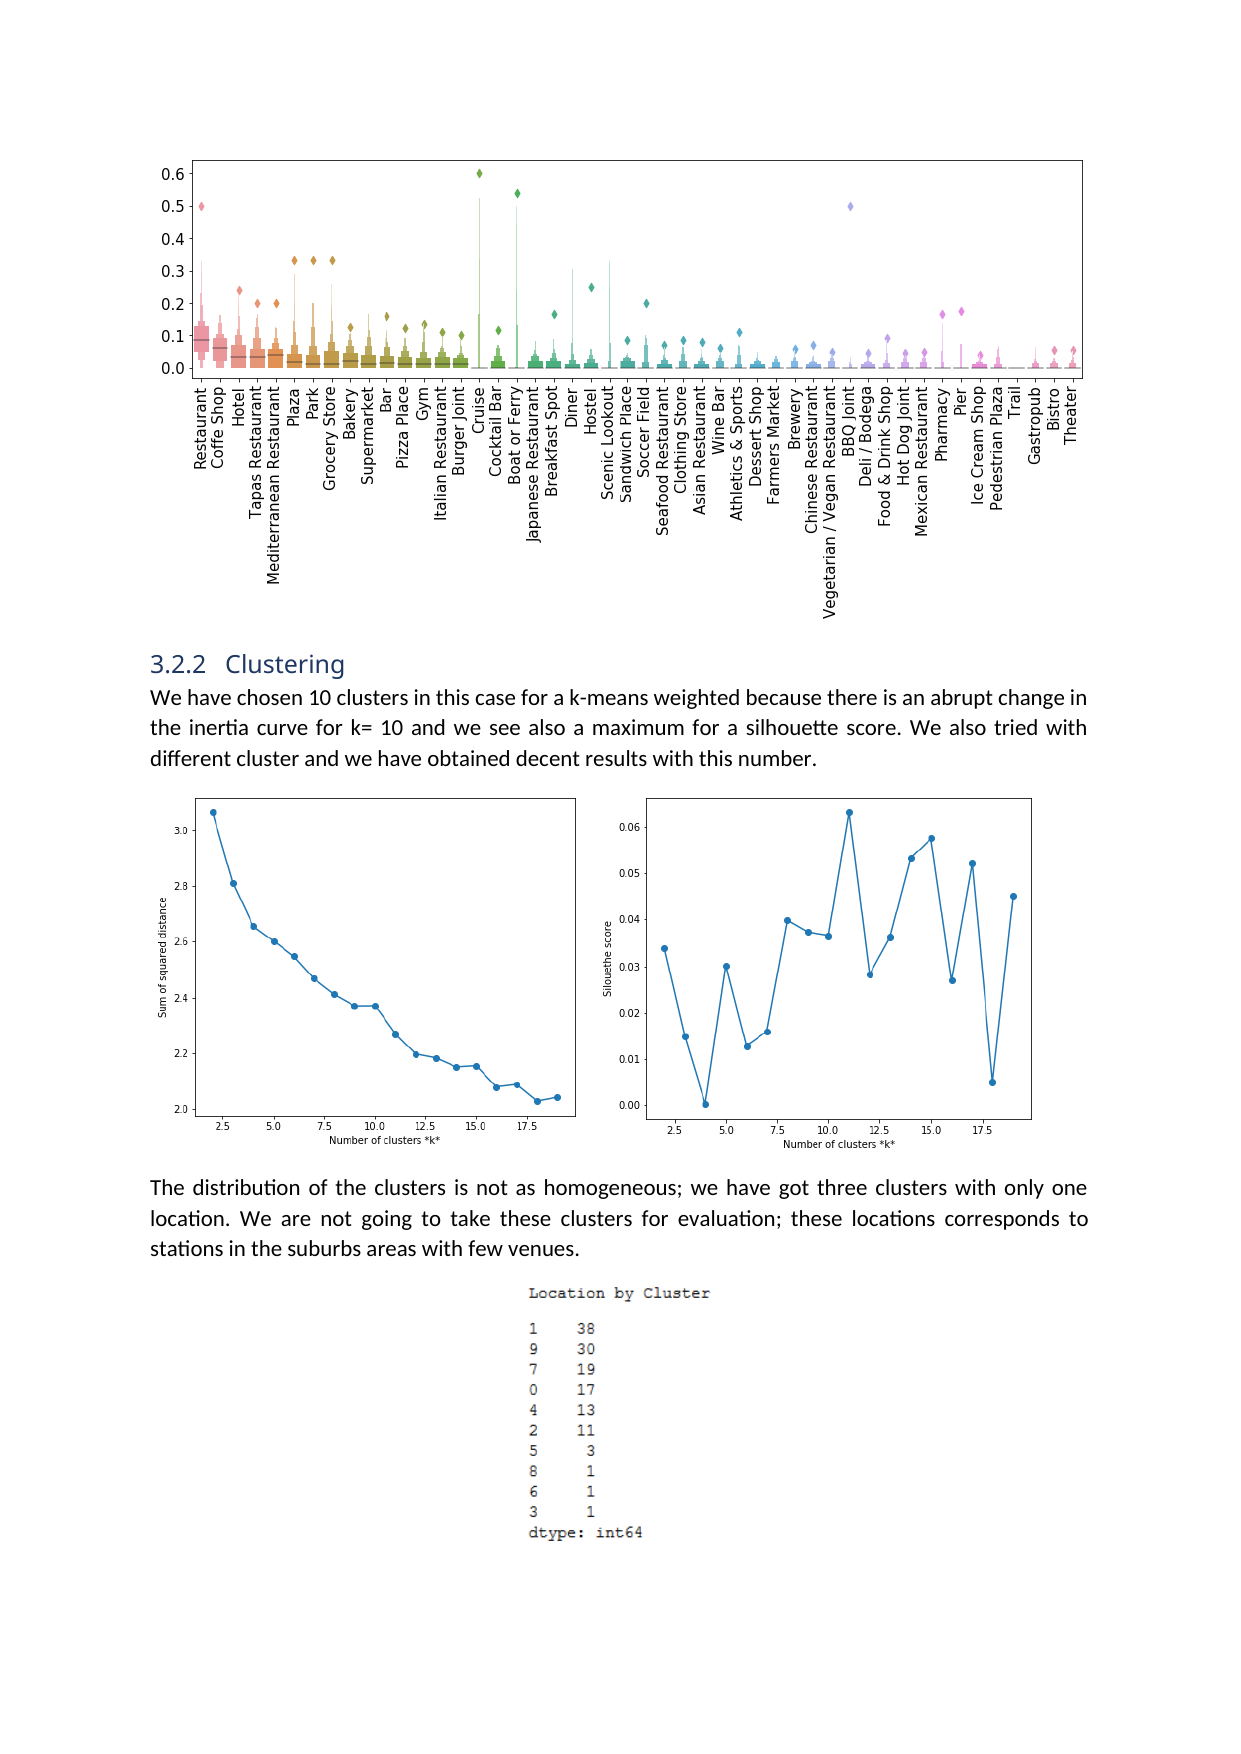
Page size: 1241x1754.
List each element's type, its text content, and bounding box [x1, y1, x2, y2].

picture [589, 790, 1042, 1155]
subtitle Clustering [150, 646, 1090, 681]
text We have chosen 10 clusters in this case for a k-means weighted because there is an abrupt change in the inertia curve for k= 10 and we see also a maximum for a silhouette score. We also tried with different cluster and we have obtained decent results with this number. [150, 683, 1090, 772]
picture [150, 150, 1091, 628]
text The distribution of the clusters is not as homogeneous; we have got three clusters with only one location. We are not going to take these clusters for evaluation; these locations corresponds to stations in the suburbs areas with few venues. [150, 1173, 1090, 1262]
picture [150, 792, 585, 1155]
picture [519, 1280, 721, 1547]
